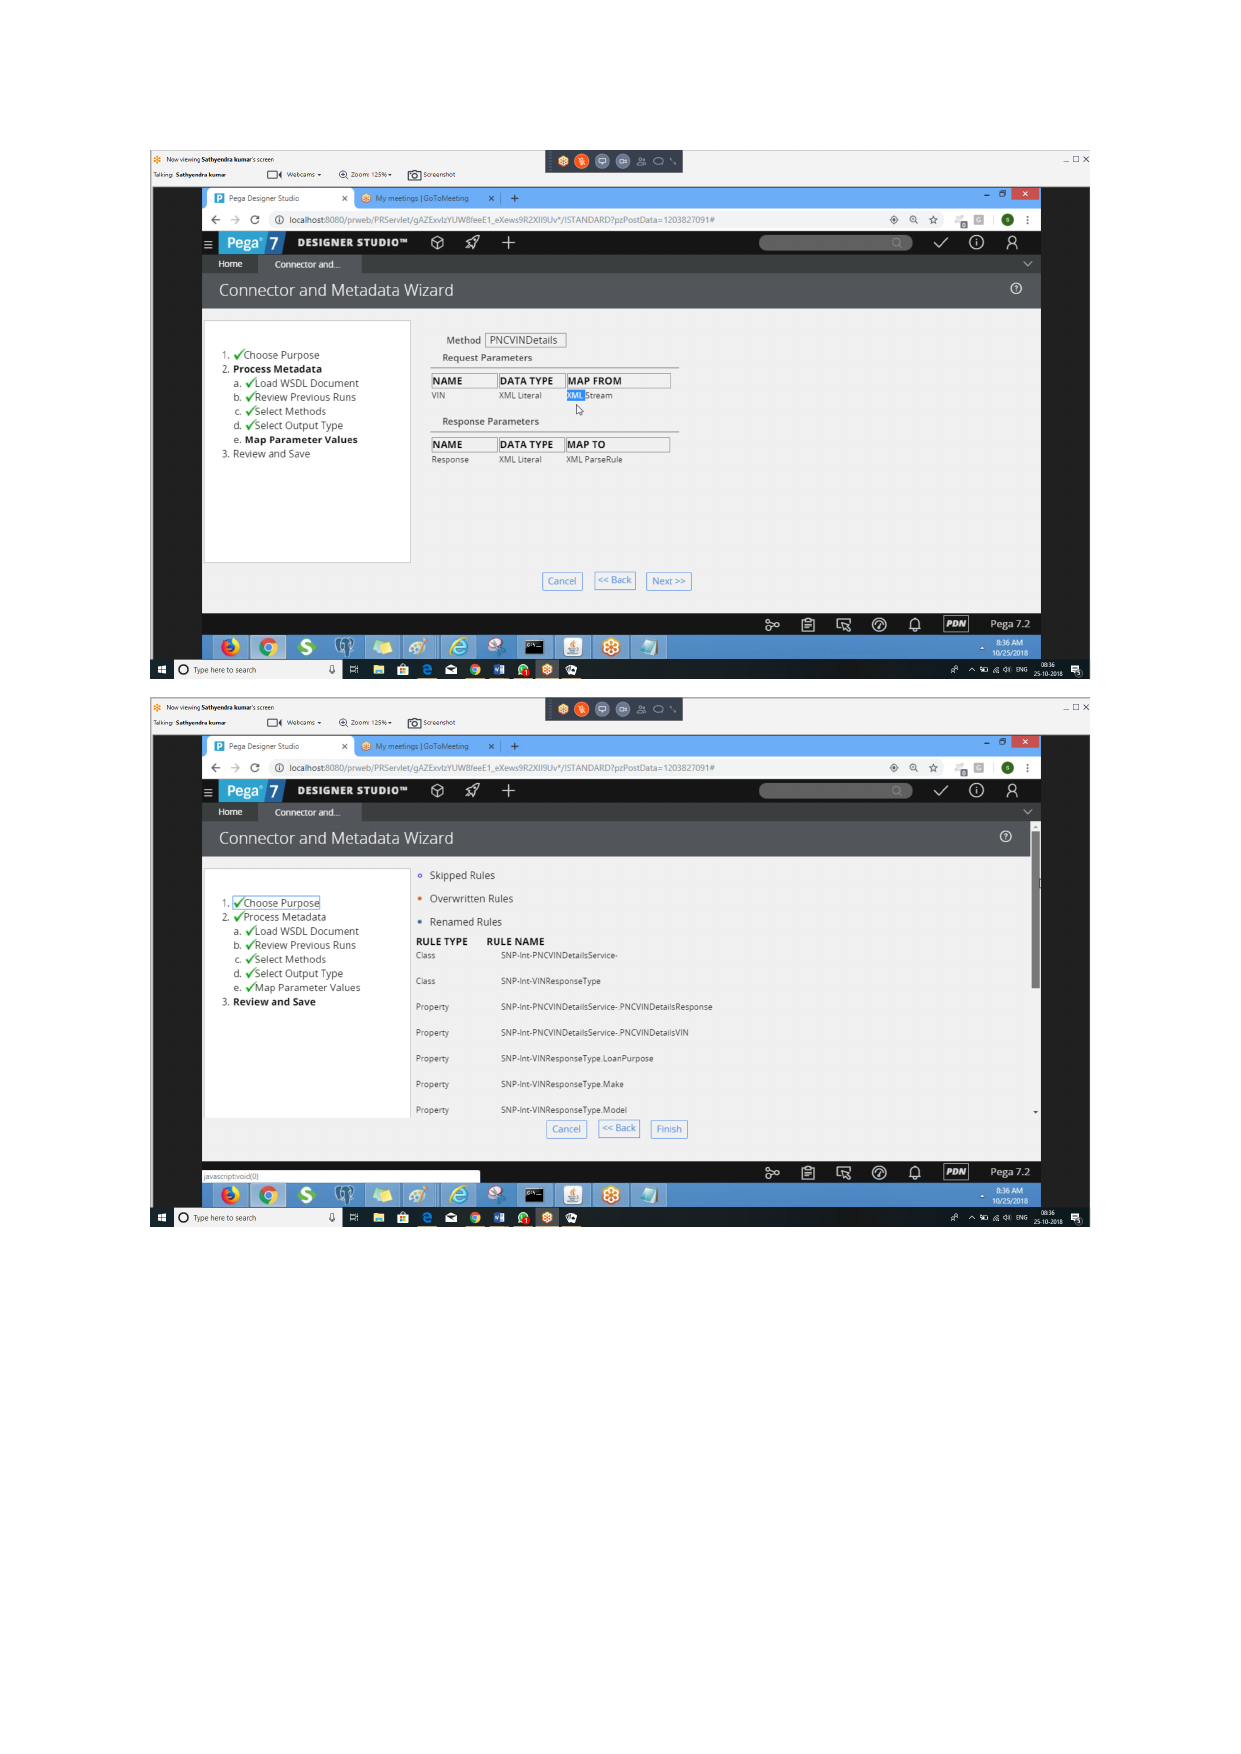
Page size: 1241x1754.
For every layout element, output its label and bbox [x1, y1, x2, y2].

picture [150, 150, 1091, 679]
picture [150, 697, 1091, 1227]
